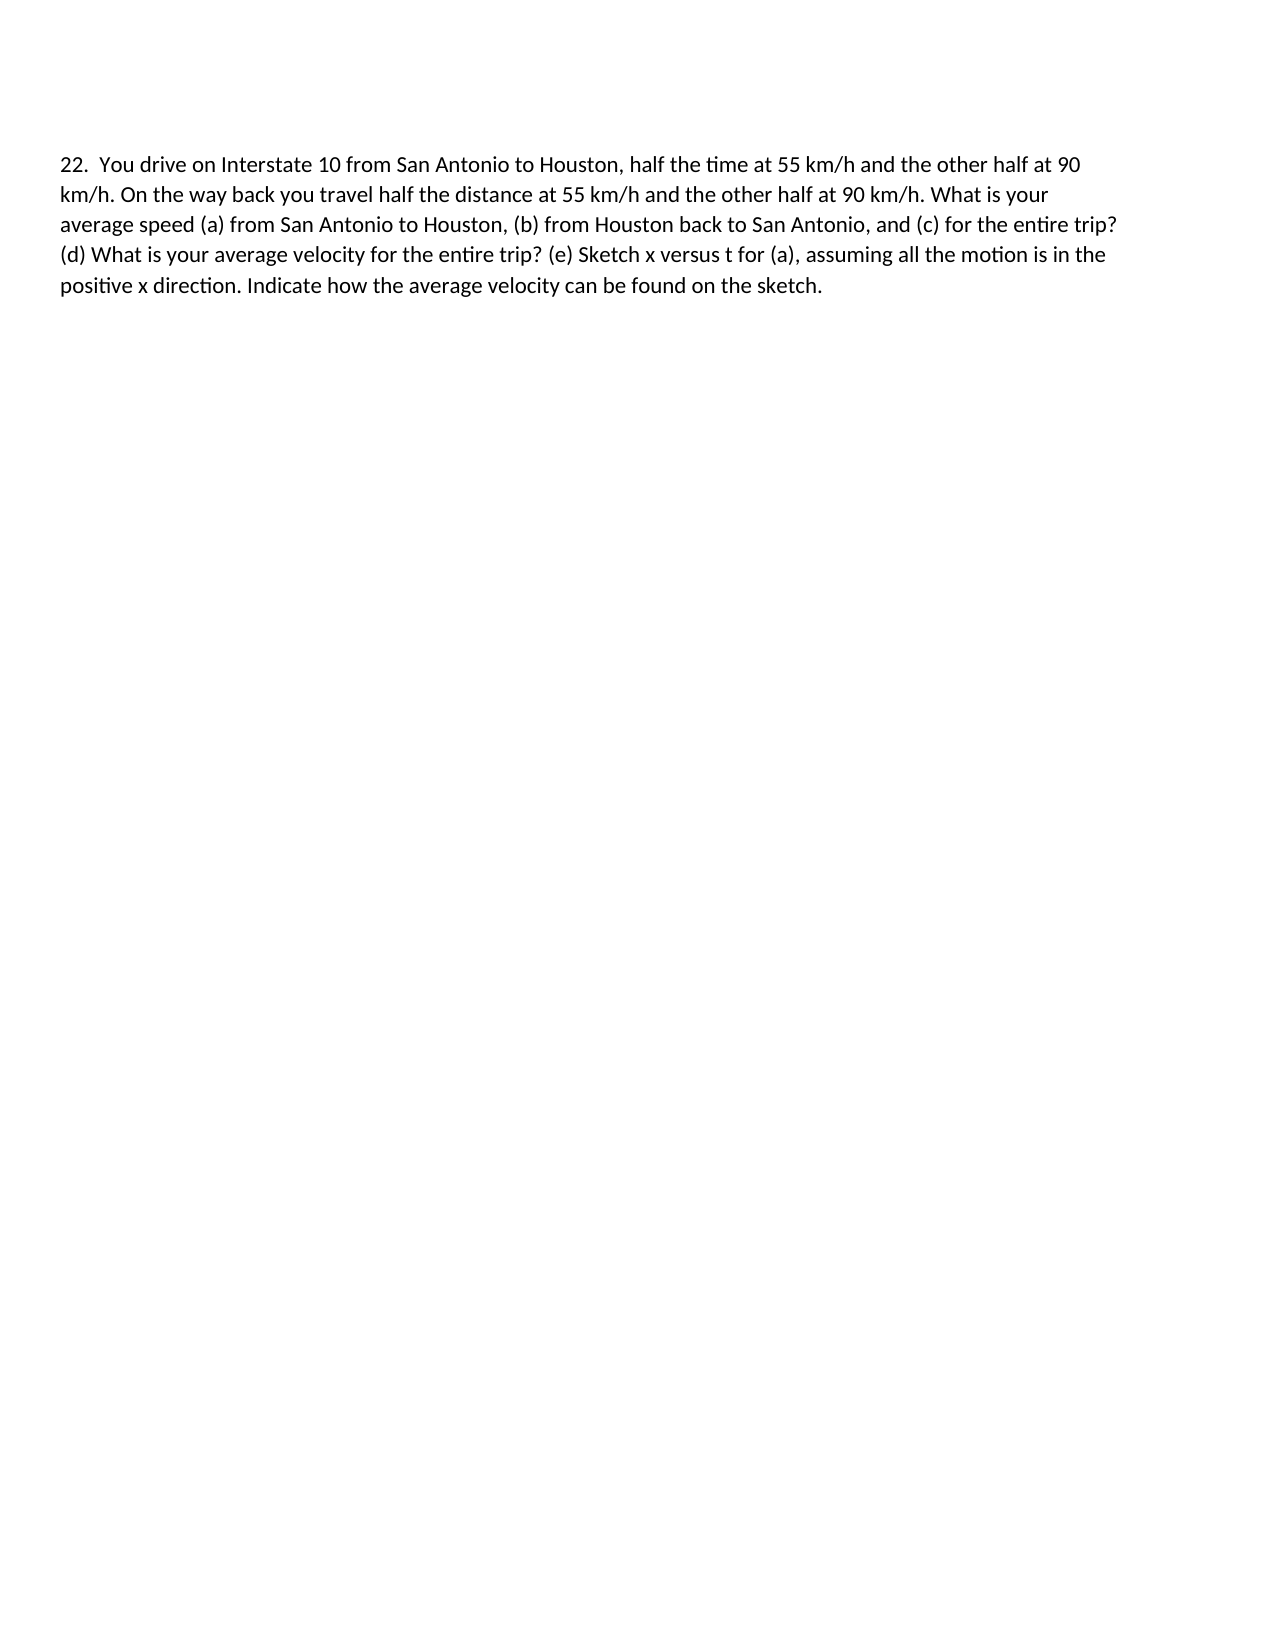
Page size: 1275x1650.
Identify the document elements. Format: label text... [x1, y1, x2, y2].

text 22. You drive on Interstate 10 from San Antonio to Houston, half the time at 55 km/h and the other half at 90 km/h. On the way back you travel half the distance at 55 km/h and the other half at 90 km/h. What is your average speed (a) from San Antonio to Houston, (b) from Houston back to San Antonio, and (c) for the entire trip? (d) What is your average velocity for the entire trip? (e) Sketch x versus t for (a), assuming all the motion is in the positive x direction. Indicate how the average velocity can be found on the sketch. [60, 150, 1125, 299]
